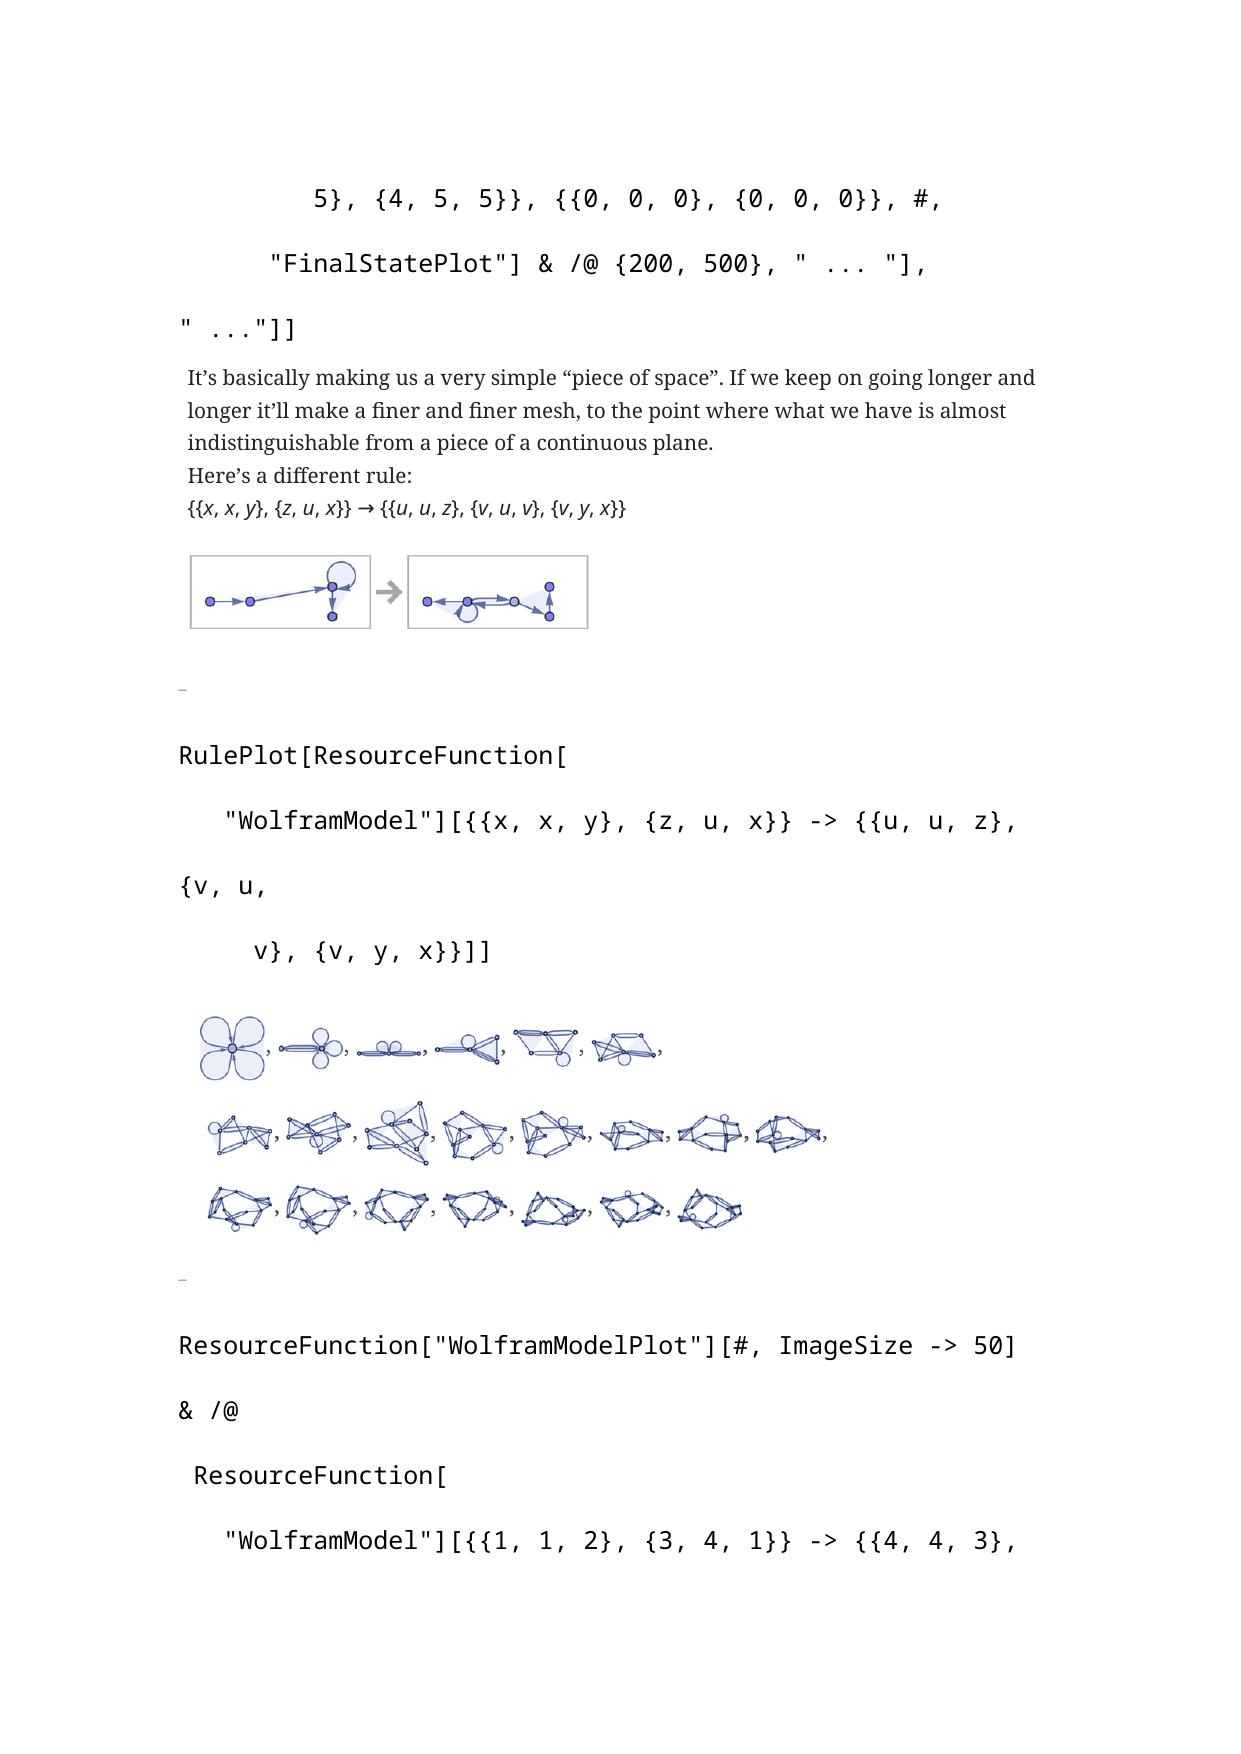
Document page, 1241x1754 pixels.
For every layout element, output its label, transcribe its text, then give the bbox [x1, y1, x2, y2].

text Here’s a different rule: [187, 461, 1053, 493]
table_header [172, 162, 1053, 363]
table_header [172, 986, 1053, 1576]
picture [178, 544, 600, 644]
text It’s basically making us a very simple “piece of space”. If we keep on going longer and longer it’ll make a finer and finer mesh, to the point where what we have is almost indistinguishable from a piece of a continuous plane. [187, 363, 1053, 461]
table_header &#10005 RulePlot[ResourceFunction[ "WolframModel"][{{x, x, y}, {z, u, x}} -> {{u, u, z}, {v, u, v}, {v, y, x}}]] [172, 526, 1053, 986]
picture [178, 1001, 828, 1237]
text {{x, x, y}, {z, u, x}} → {{u, u, z}, {v, u, v}, {v, y, x}} [187, 493, 1053, 526]
